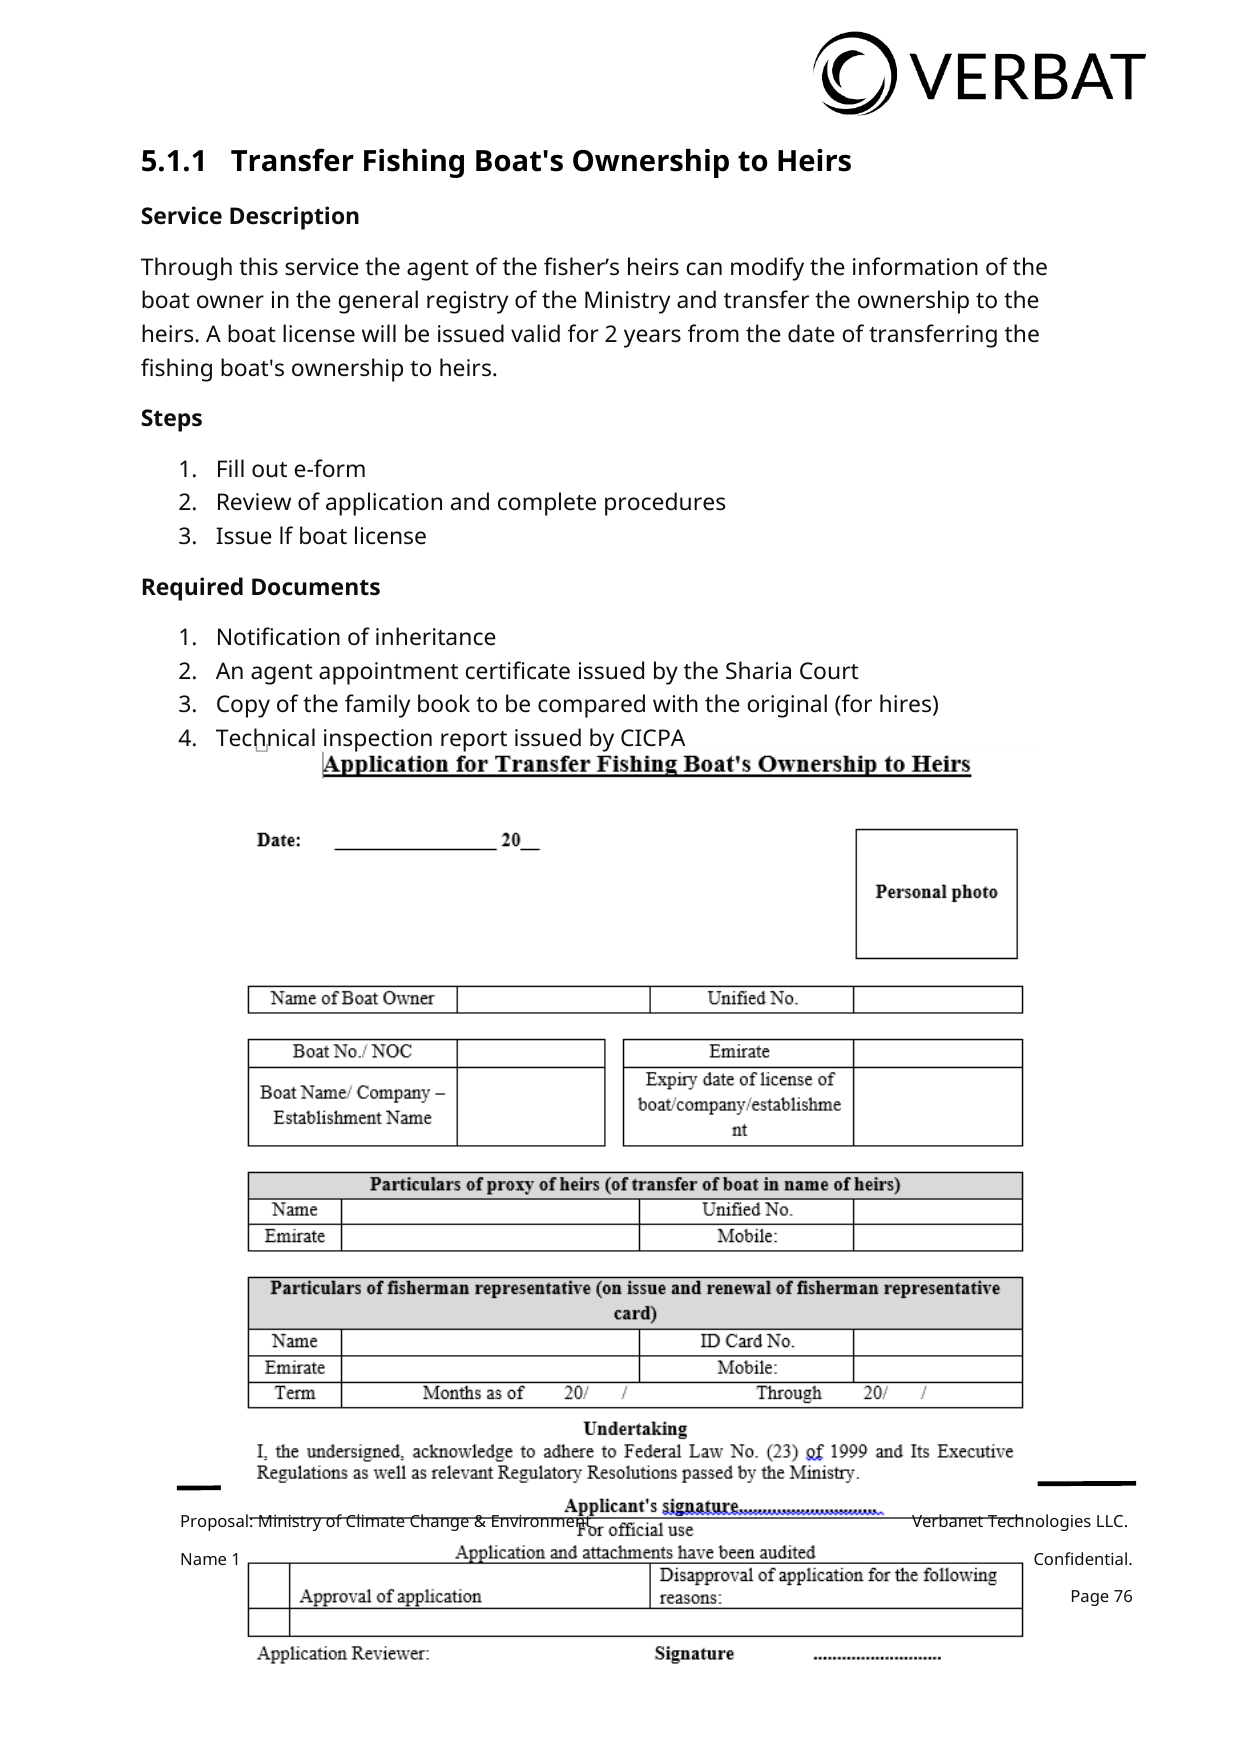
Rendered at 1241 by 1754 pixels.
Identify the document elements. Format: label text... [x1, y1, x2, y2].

text Through this service the agent of the fisher’s heirs can modify the information of the boat owner in the general registry of the Ministry and transfer the ownership to the heirs. A boat license will be issued valid for 2 years from the date of transferring the fishing boat's ownership to heirs. [141, 251, 1053, 383]
text Steps [141, 402, 1053, 433]
subtitle Transfer Fishing Boat's Ownership to Heirs [141, 141, 1053, 180]
text Required Documents [141, 571, 1053, 602]
text Service Description [141, 200, 1053, 231]
list Notification of inheritance [178, 621, 1053, 652]
list Fill out e-form [178, 453, 1053, 484]
list An agent appointment certificate issued by the Sharia Court [178, 655, 1053, 686]
list Issue lf boat license [178, 520, 1053, 551]
list Review of application and complete procedures [178, 486, 1053, 518]
list Copy of the family book to be compared with the original (for hires) [178, 688, 1053, 720]
picture [809, 27, 1148, 116]
list Technical inspection report issued by CICPA [178, 722, 1053, 753]
